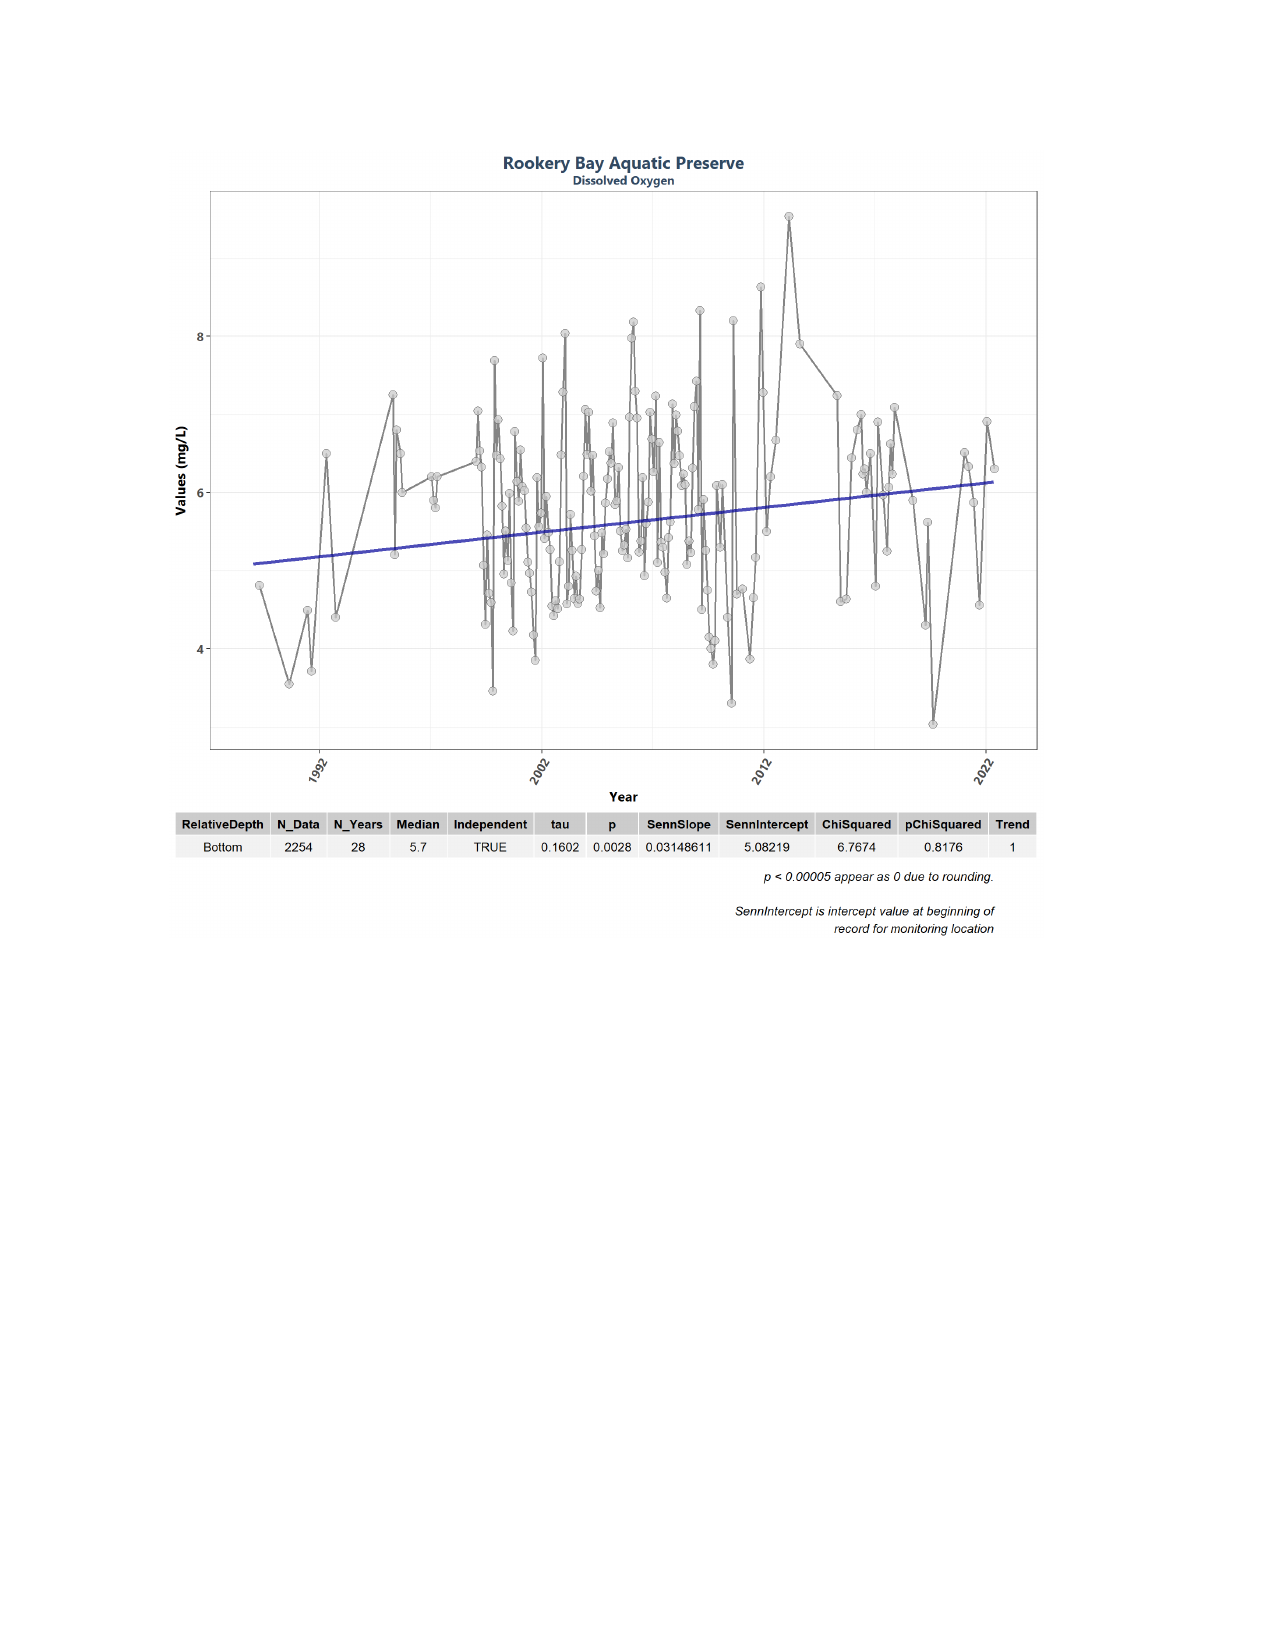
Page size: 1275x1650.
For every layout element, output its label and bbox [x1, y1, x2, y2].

picture [168, 150, 1044, 938]
